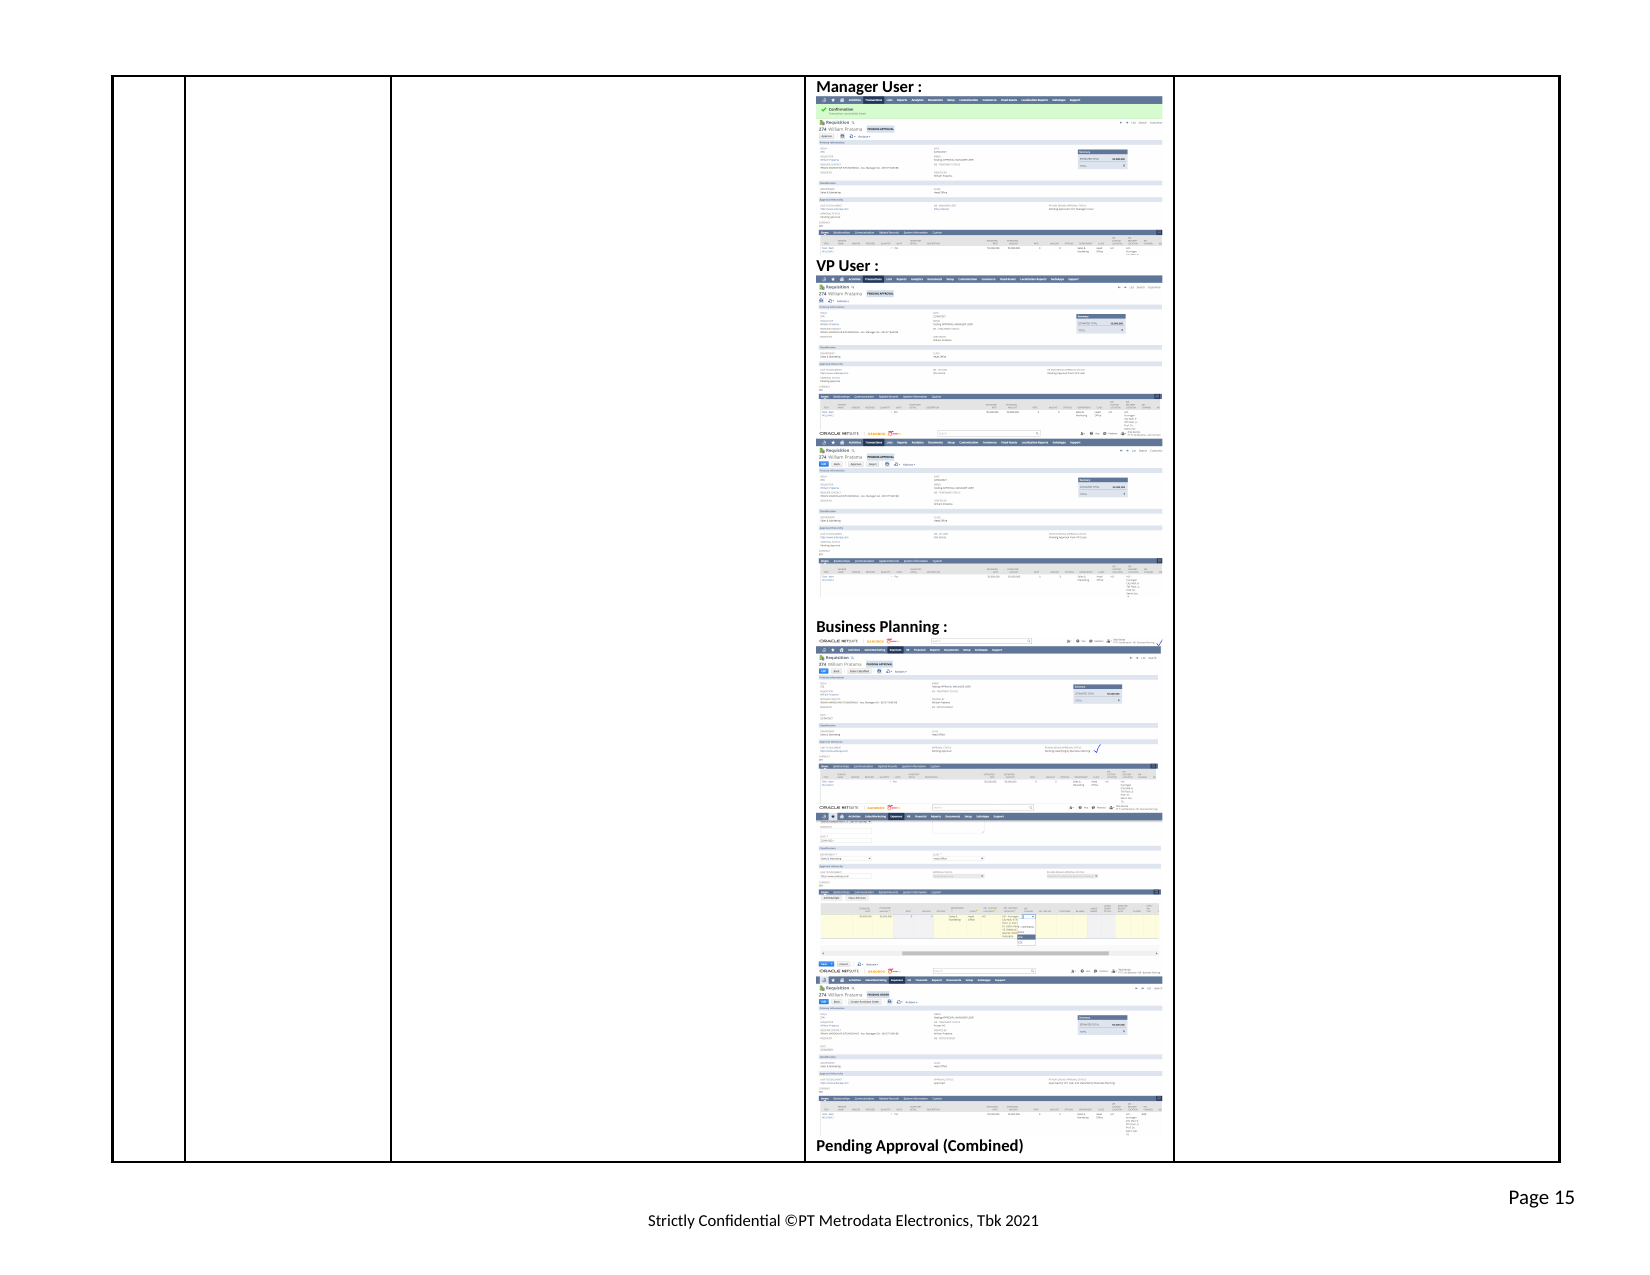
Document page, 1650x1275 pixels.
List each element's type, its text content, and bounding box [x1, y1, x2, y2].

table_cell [186, 77, 390, 1161]
picture [816, 96, 1163, 255]
picture [816, 275, 1163, 597]
picture [816, 636, 1163, 1136]
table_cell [392, 77, 804, 1161]
table_cell 3 [114, 77, 184, 1161]
table_cell [1175, 77, 1558, 1161]
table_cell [806, 77, 1173, 1161]
